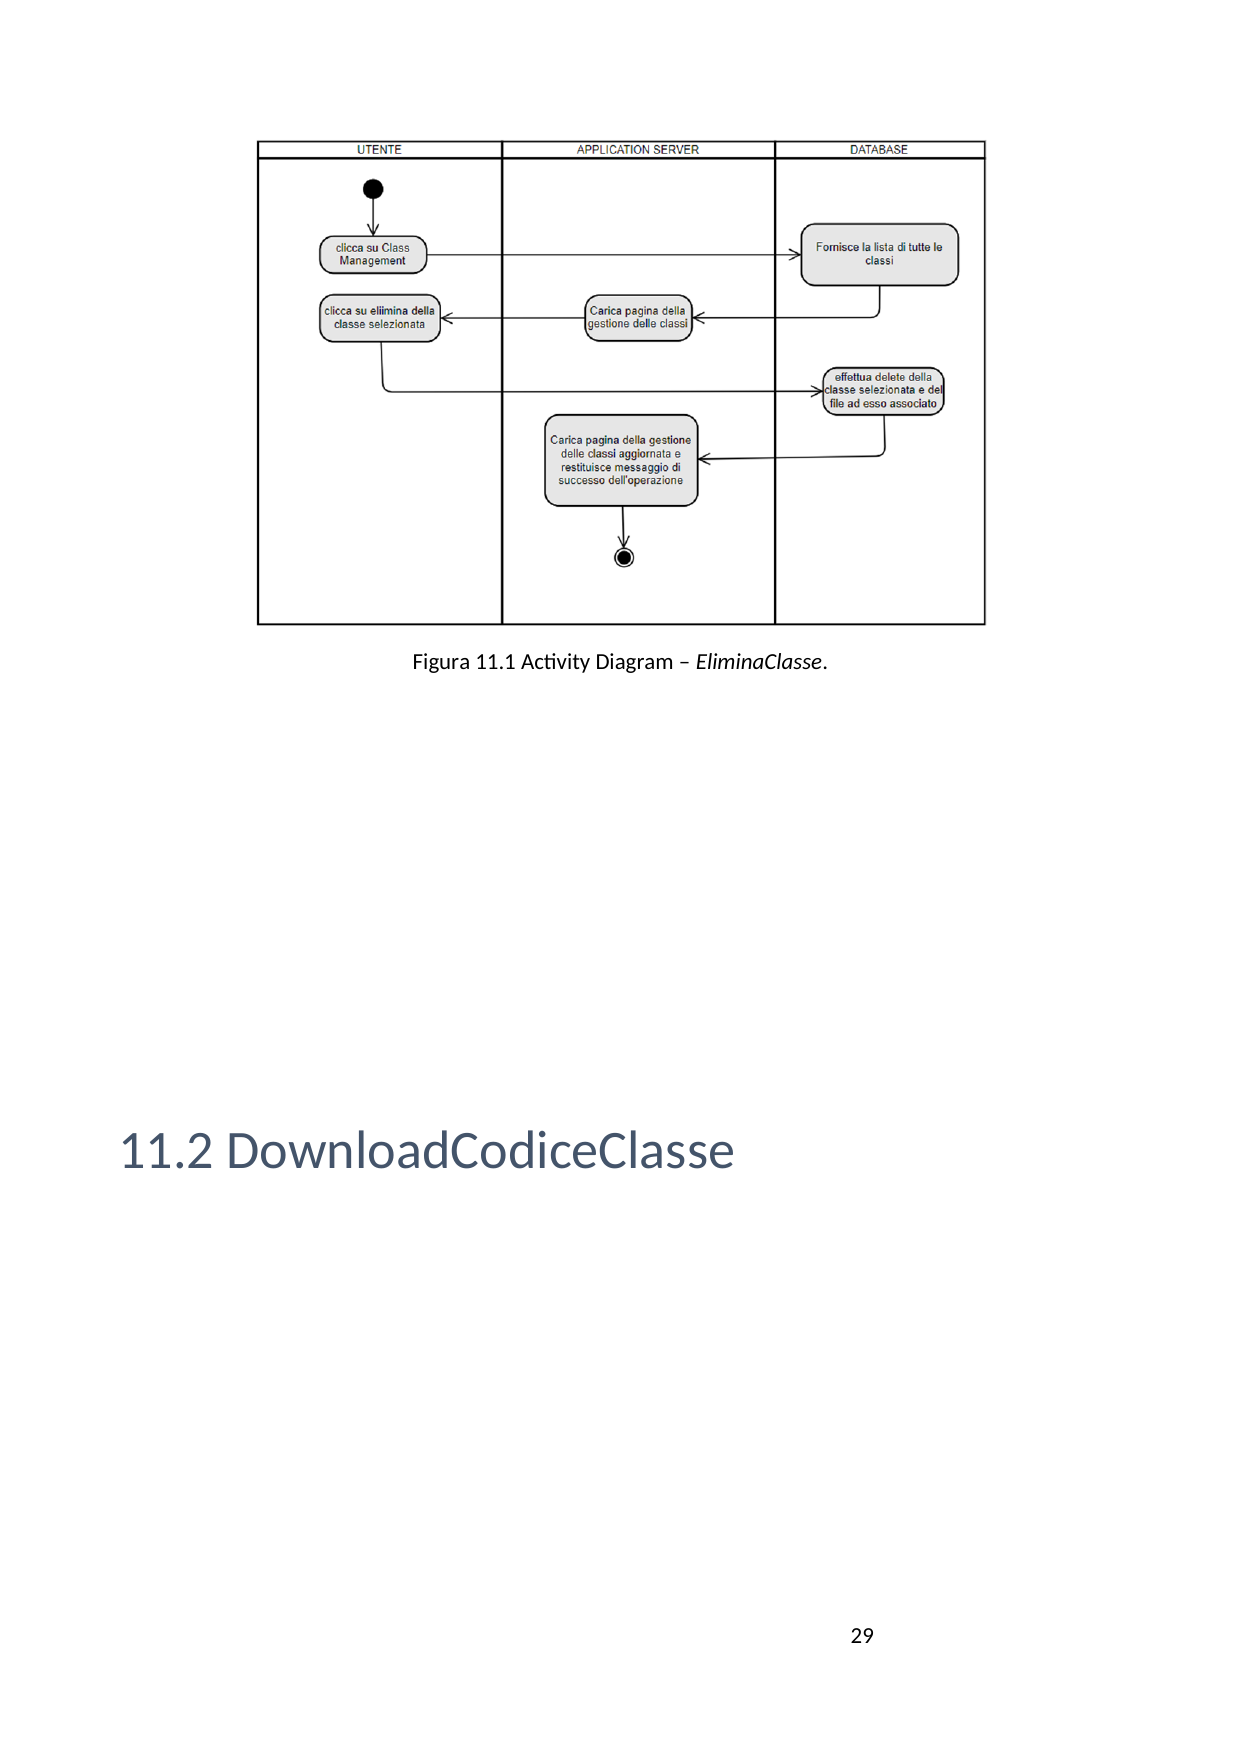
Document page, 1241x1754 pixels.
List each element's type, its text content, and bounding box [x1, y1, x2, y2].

text 11.2 DownloadCodiceClasse [118, 1116, 1122, 1182]
text Figura 11.1 Activity Diagram – EliminaClasse. [118, 647, 1122, 675]
